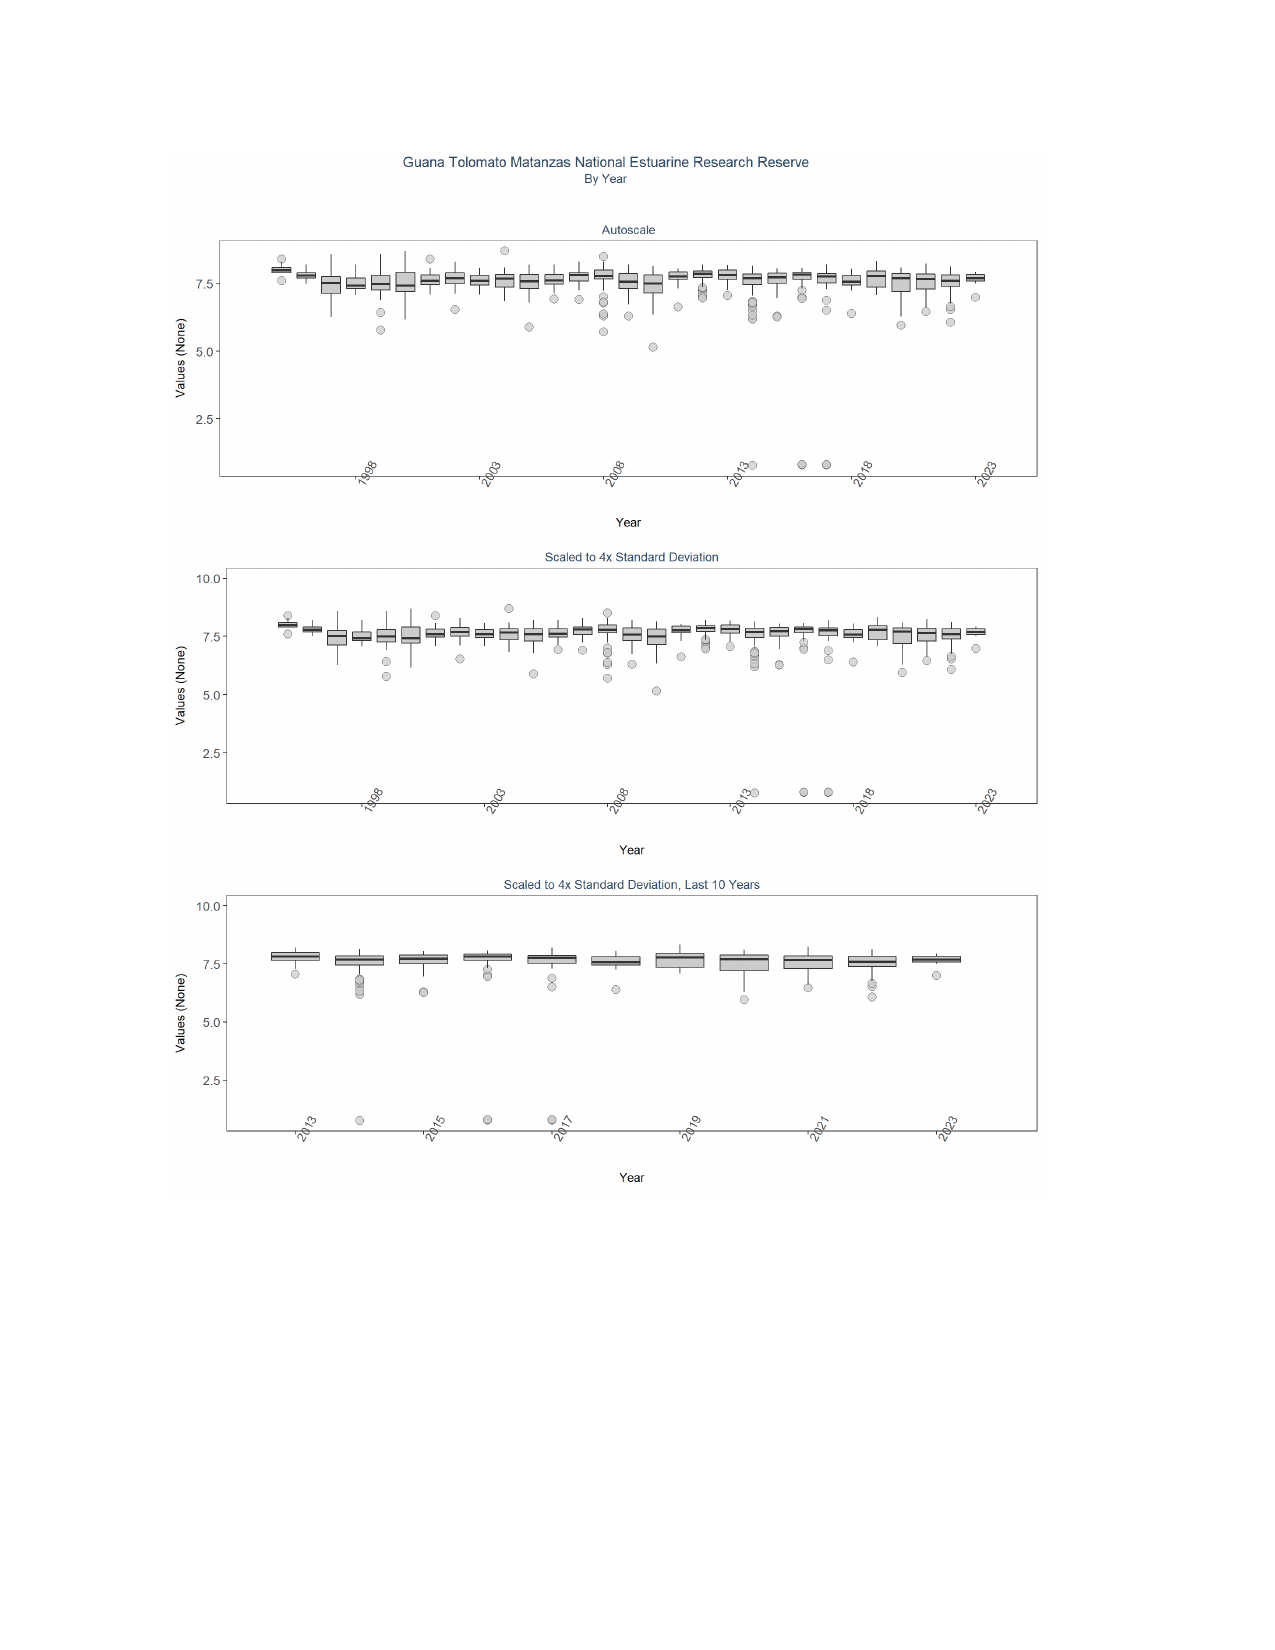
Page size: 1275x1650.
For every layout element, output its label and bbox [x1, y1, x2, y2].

picture [168, 150, 1044, 1200]
